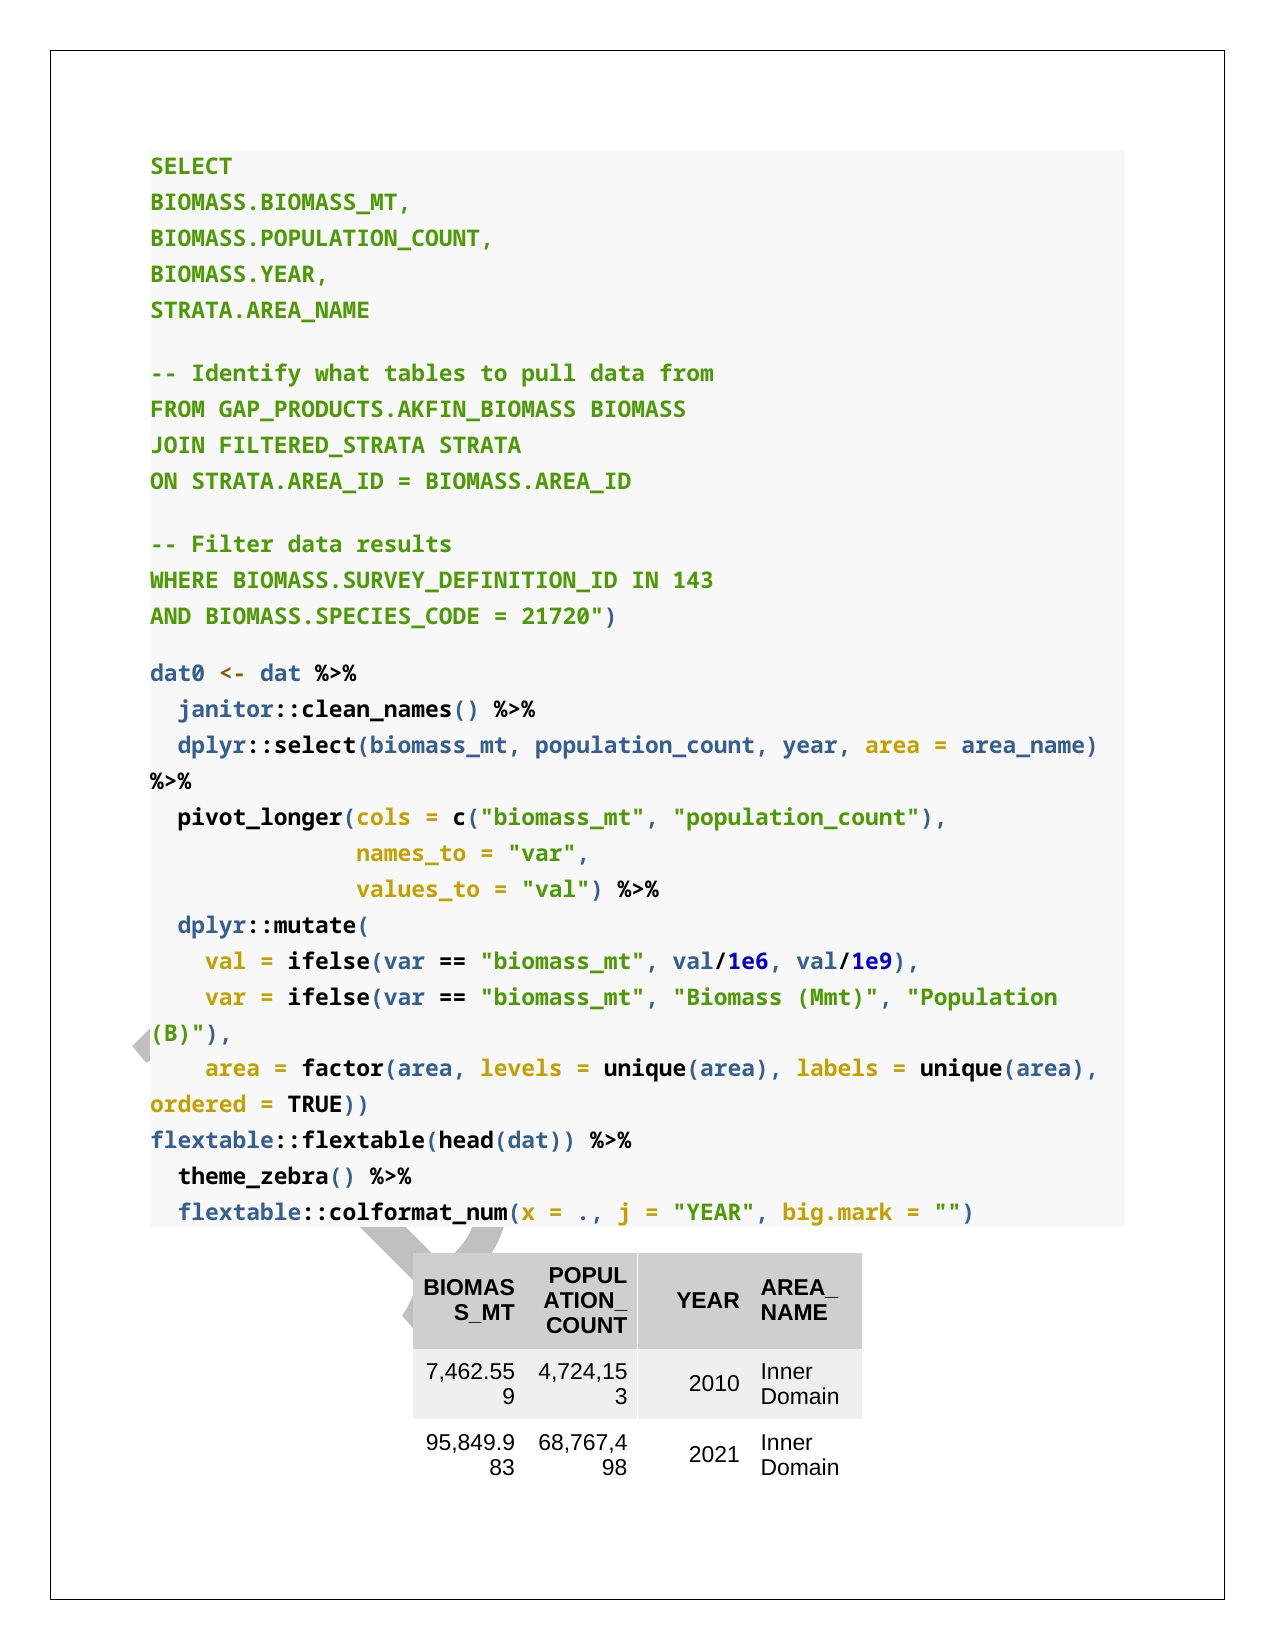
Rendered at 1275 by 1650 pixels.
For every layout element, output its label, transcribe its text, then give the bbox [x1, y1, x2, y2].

table_cell Inner Domain [750, 1420, 862, 1490]
table_cell 7,462.559 [413, 1349, 525, 1419]
table_cell Inner Domain [750, 1349, 862, 1419]
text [150, 150, 1125, 632]
table_header AREA_NAME [750, 1253, 862, 1349]
table_cell 4,724,153 [525, 1349, 637, 1419]
table_cell 95,849.983 [413, 1420, 525, 1490]
text dat0 <- dat %>% janitor::clean_names() %>% dplyr::select(biomass_mt, population_count, year, area = area_name) %>% pivot_longer(cols = c("biomass_mt", "population_count"), names_to = "var", values_to = "val") %>% dplyr::mutate( val = ifelse(var == "biomass_mt", val/1e6, val/1e9), var = ifelse(var == "biomass_mt", "Biomass (Mmt)", "Population (B)"), area = factor(area, levels = unique(area), labels = unique(area), ordered = TRUE)) flextable::flextable(head(dat)) %>% theme_zebra() %>% flextable::colformat_num(x = ., j = "YEAR", big.mark = "") [150, 657, 1125, 1227]
table_header YEAR [638, 1253, 750, 1349]
table_header BIOMASS_MT [413, 1253, 525, 1349]
table_cell 2010 [638, 1349, 750, 1419]
table_cell 2021 [638, 1420, 750, 1490]
table_header POPULATION_COUNT [525, 1253, 637, 1349]
table_cell 68,767,498 [525, 1420, 637, 1490]
